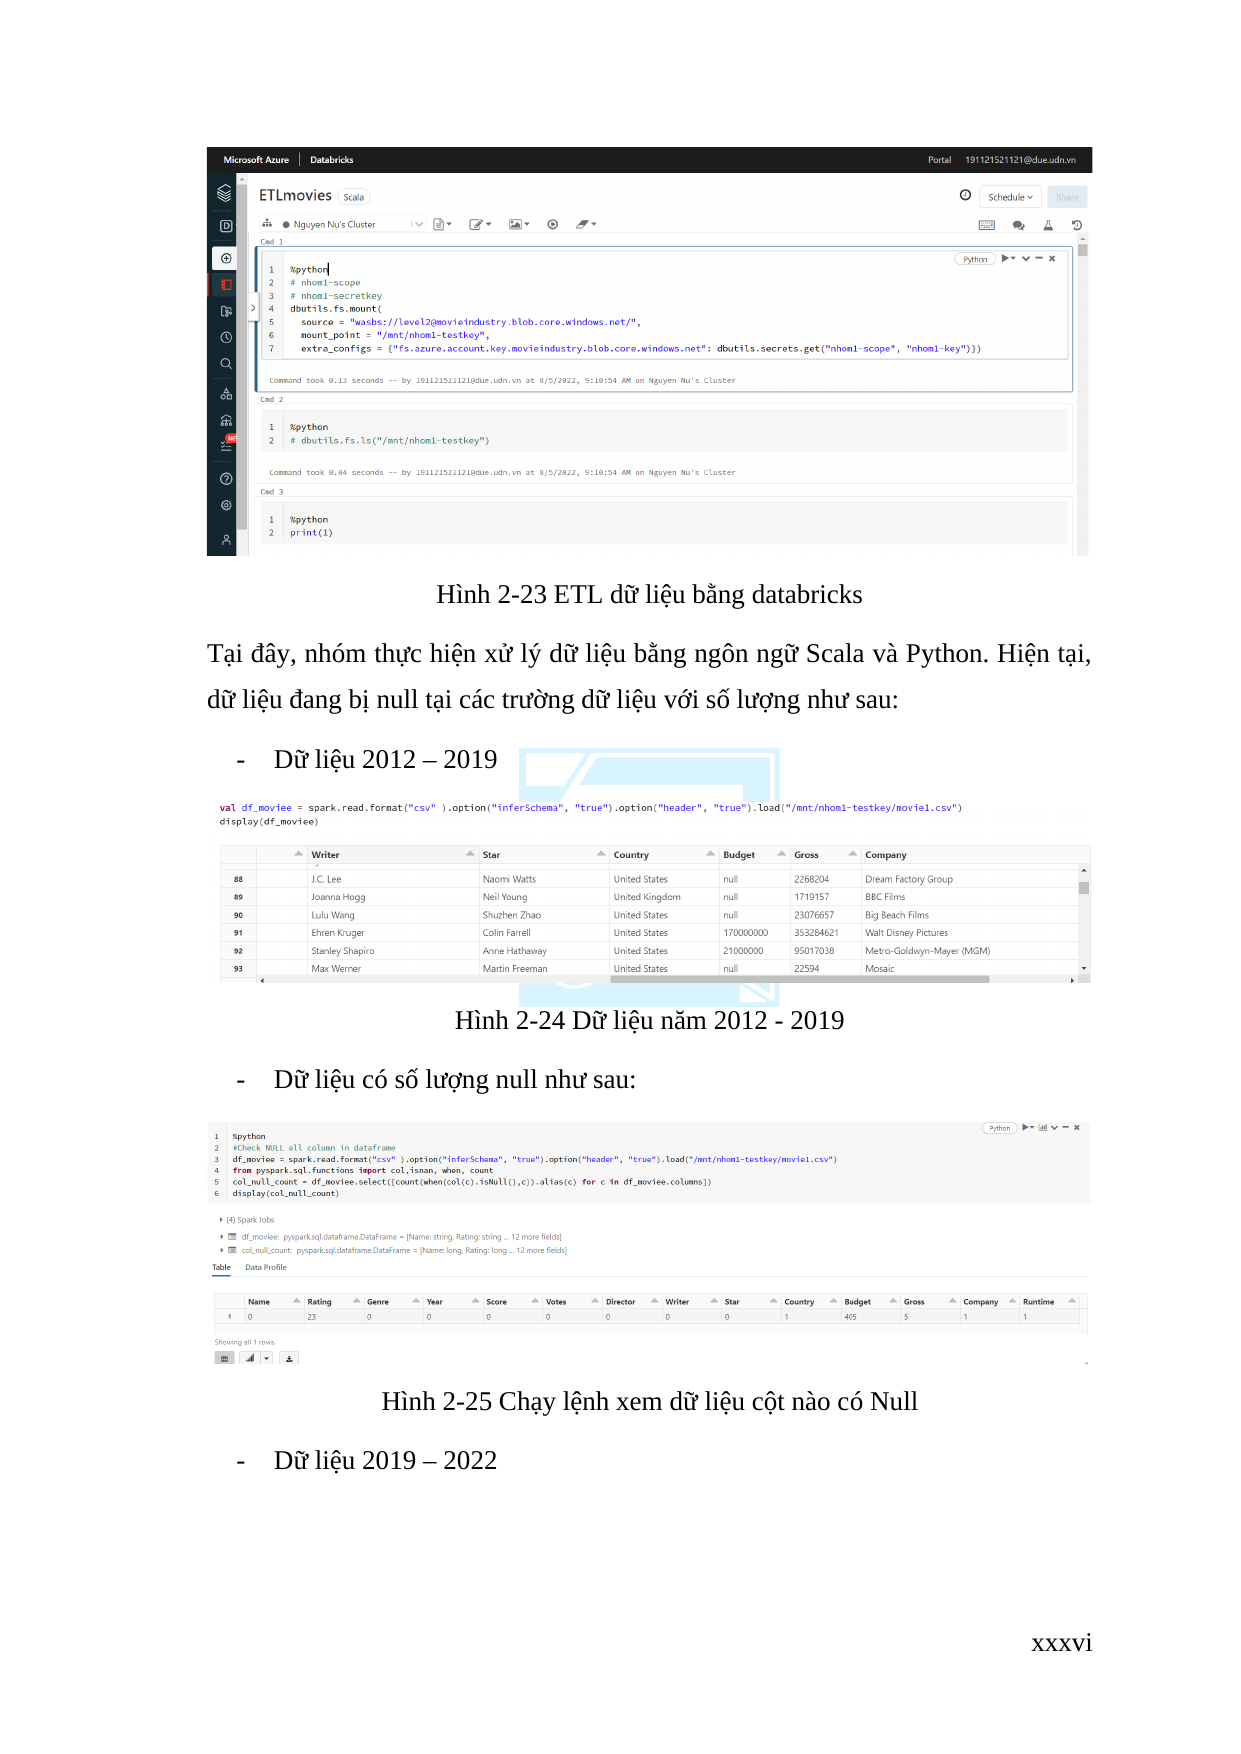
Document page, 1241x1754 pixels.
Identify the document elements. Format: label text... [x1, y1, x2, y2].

text Dữ liệu 2012 – 2019 [236, 743, 1092, 774]
picture [206, 1122, 1093, 1364]
text Dữ liệu 2019 – 2022 [236, 1444, 1092, 1475]
text Hình - Dữ liệu năm 2012 - 2019 [207, 1004, 1092, 1035]
text Hình - Chạy lệnh xem dữ liệu cột nào có Null [207, 1385, 1092, 1416]
text Hình - ETL dữ liệu bằng databricks [207, 578, 1092, 609]
picture [206, 147, 1093, 556]
picture [206, 802, 1093, 983]
text Tại đây, nhóm thực hiện xử lý dữ liệu bằng ngôn ngữ Scala và Python. Hiện tại, dữ liệu đang bị null tại các trường dữ liệu với số lượng như sau: [207, 637, 1092, 715]
text Dữ liệu có số lượng null như sau: [236, 1063, 1092, 1094]
